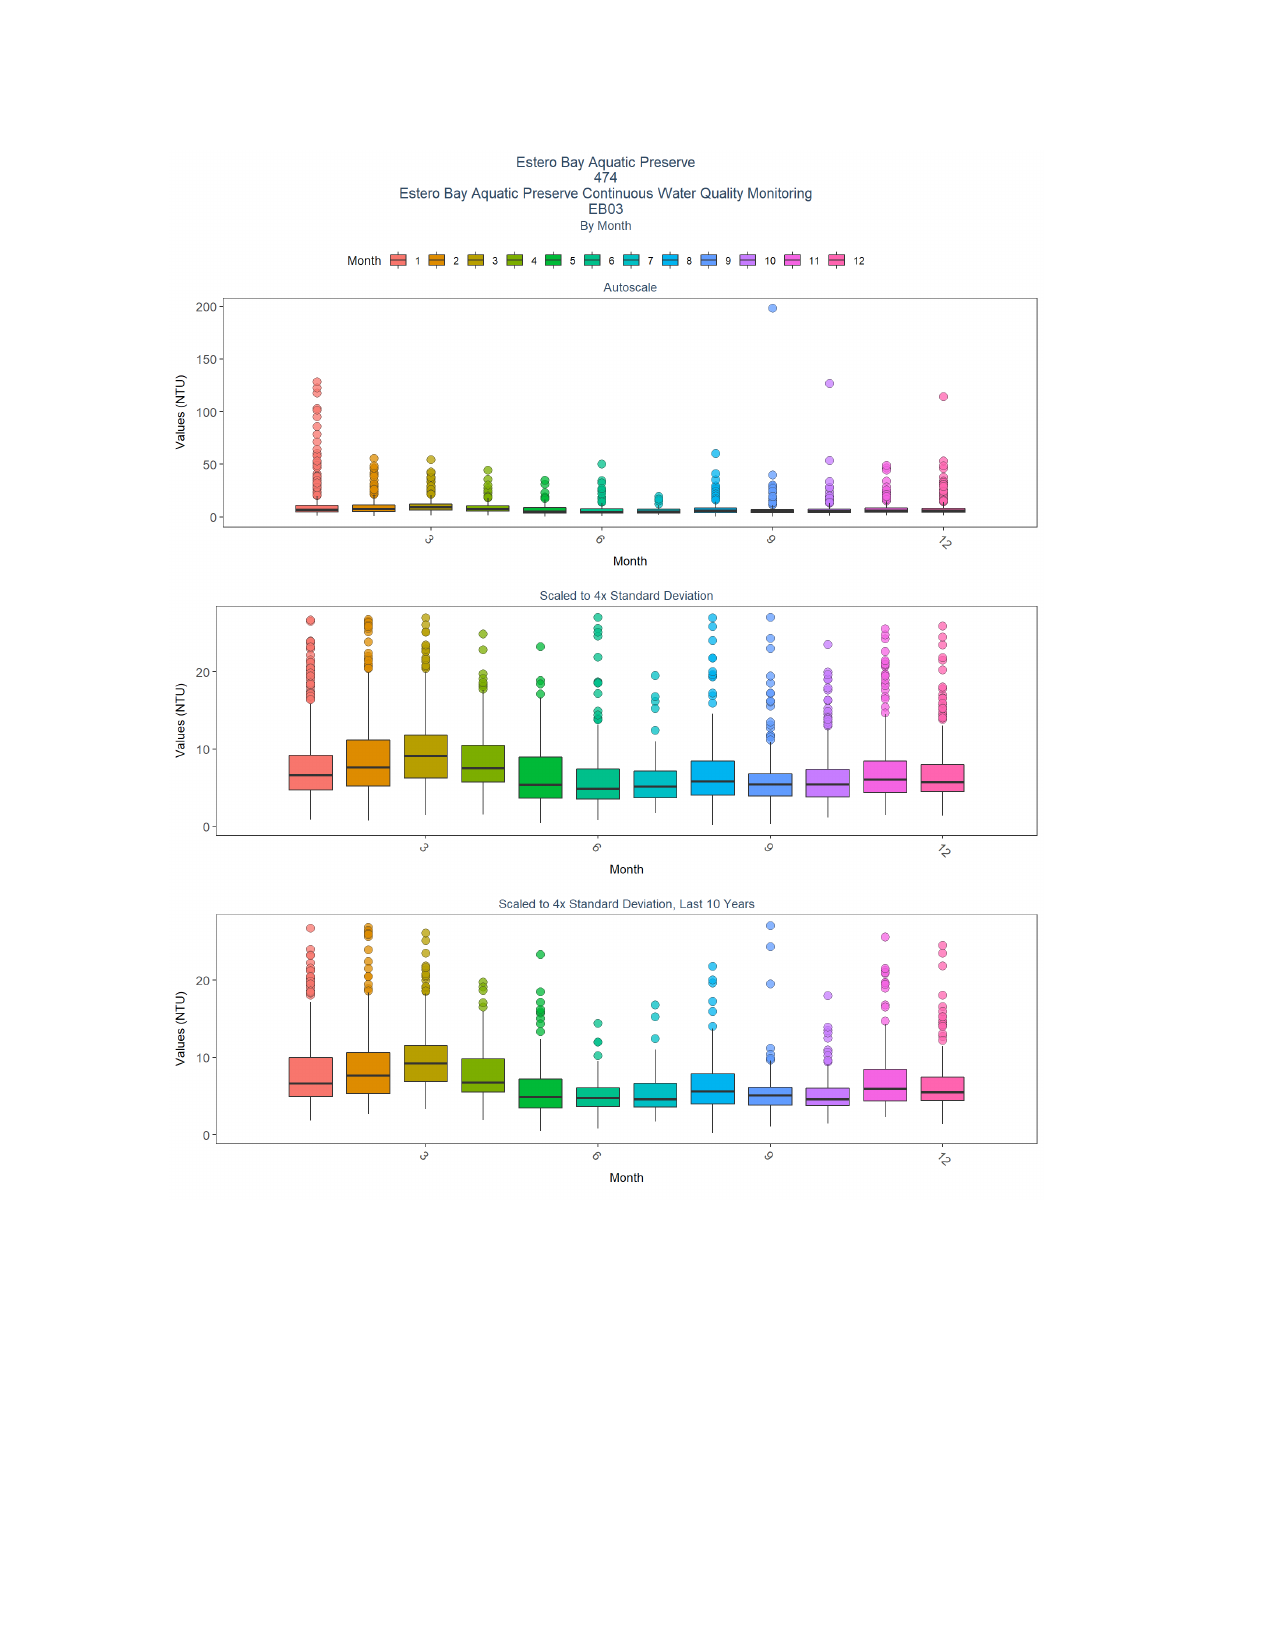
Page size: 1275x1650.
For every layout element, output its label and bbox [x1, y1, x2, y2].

picture [168, 150, 1044, 1200]
